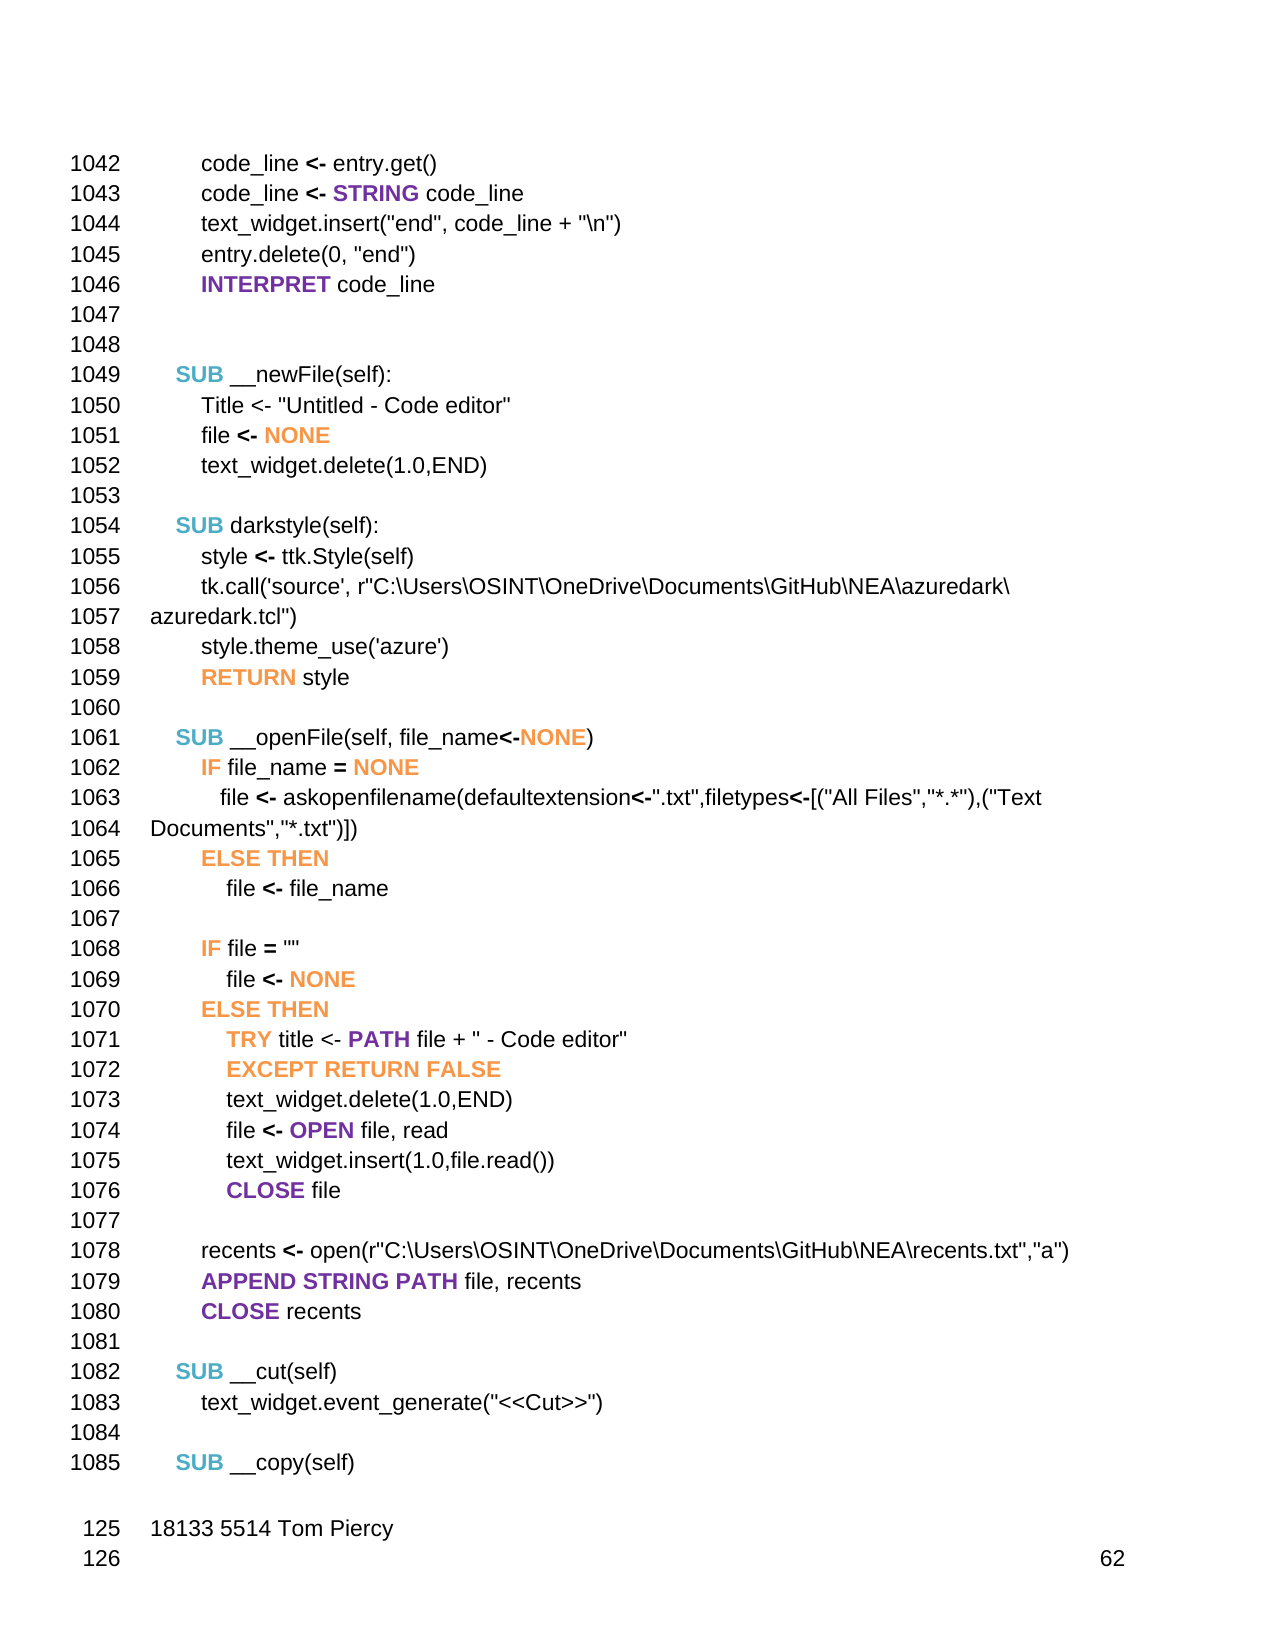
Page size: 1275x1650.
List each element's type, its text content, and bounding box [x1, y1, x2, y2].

text entry.delete(0, "end") [150, 241, 1125, 267]
text file <- askopenfilename(defaultextension<-".txt",filetypes<-[("All Files","*.*"),("Text Documents","*.txt")]) [150, 784, 1125, 841]
text RETURN style [150, 663, 1125, 690]
text text_widget.insert("end", code_line + "\n") [150, 210, 1125, 237]
text CLOSE recents [150, 1298, 1125, 1324]
text file <- OPEN file, read [150, 1117, 1125, 1143]
text SUB __cut(self) [150, 1358, 1125, 1385]
text code_line <- STRING code_line [150, 180, 1125, 207]
text text_widget.insert(1.0,file.read()) [150, 1147, 1125, 1173]
text EXCEPT RETURN FALSE [150, 1056, 1125, 1083]
text file <- NONE [150, 966, 1125, 992]
text SUB darkstyle(self): [150, 512, 1125, 539]
text IF file = "" [150, 935, 1125, 962]
text code_line <- entry.get() [150, 150, 1125, 176]
text TRY title <- PATH file + " - Code editor" [150, 1026, 1125, 1052]
text style.theme_use('azure') [150, 633, 1125, 660]
text IF file_name = NONE [150, 754, 1125, 781]
text file <- file_name [150, 875, 1125, 901]
text SUB __openFile(self, file_name<-NONE) [150, 724, 1125, 750]
text tk.call('source', r"C:\Users\OSINT\OneDrive\Documents\GitHub\NEA\azuredark\azuredark.tcl") [150, 573, 1125, 629]
text SUB __newFile(self): [150, 361, 1125, 388]
text style <- ttk.Style(self) [150, 543, 1125, 569]
text file <- NONE [201, 422, 1125, 448]
text APPEND STRING PATH file, recents [150, 1268, 1125, 1294]
text Title <- "Untitled - Code editor" [150, 392, 1125, 418]
text INTERPRET code_line [150, 271, 1125, 297]
text SUB __copy(self) [150, 1449, 1125, 1475]
text CLOSE file [150, 1177, 1125, 1203]
text ELSE THEN [150, 996, 1125, 1022]
text ELSE THEN [150, 845, 1125, 871]
text text_widget.delete(1.0,END) [150, 452, 1125, 478]
text text_widget.event_generate("<<Cut>>") [150, 1388, 1125, 1415]
text text_widget.delete(1.0,END) [150, 1086, 1125, 1113]
text recents <- open(r"C:\Users\OSINT\OneDrive\Documents\GitHub\NEA\recents.txt","a") [150, 1237, 1125, 1264]
